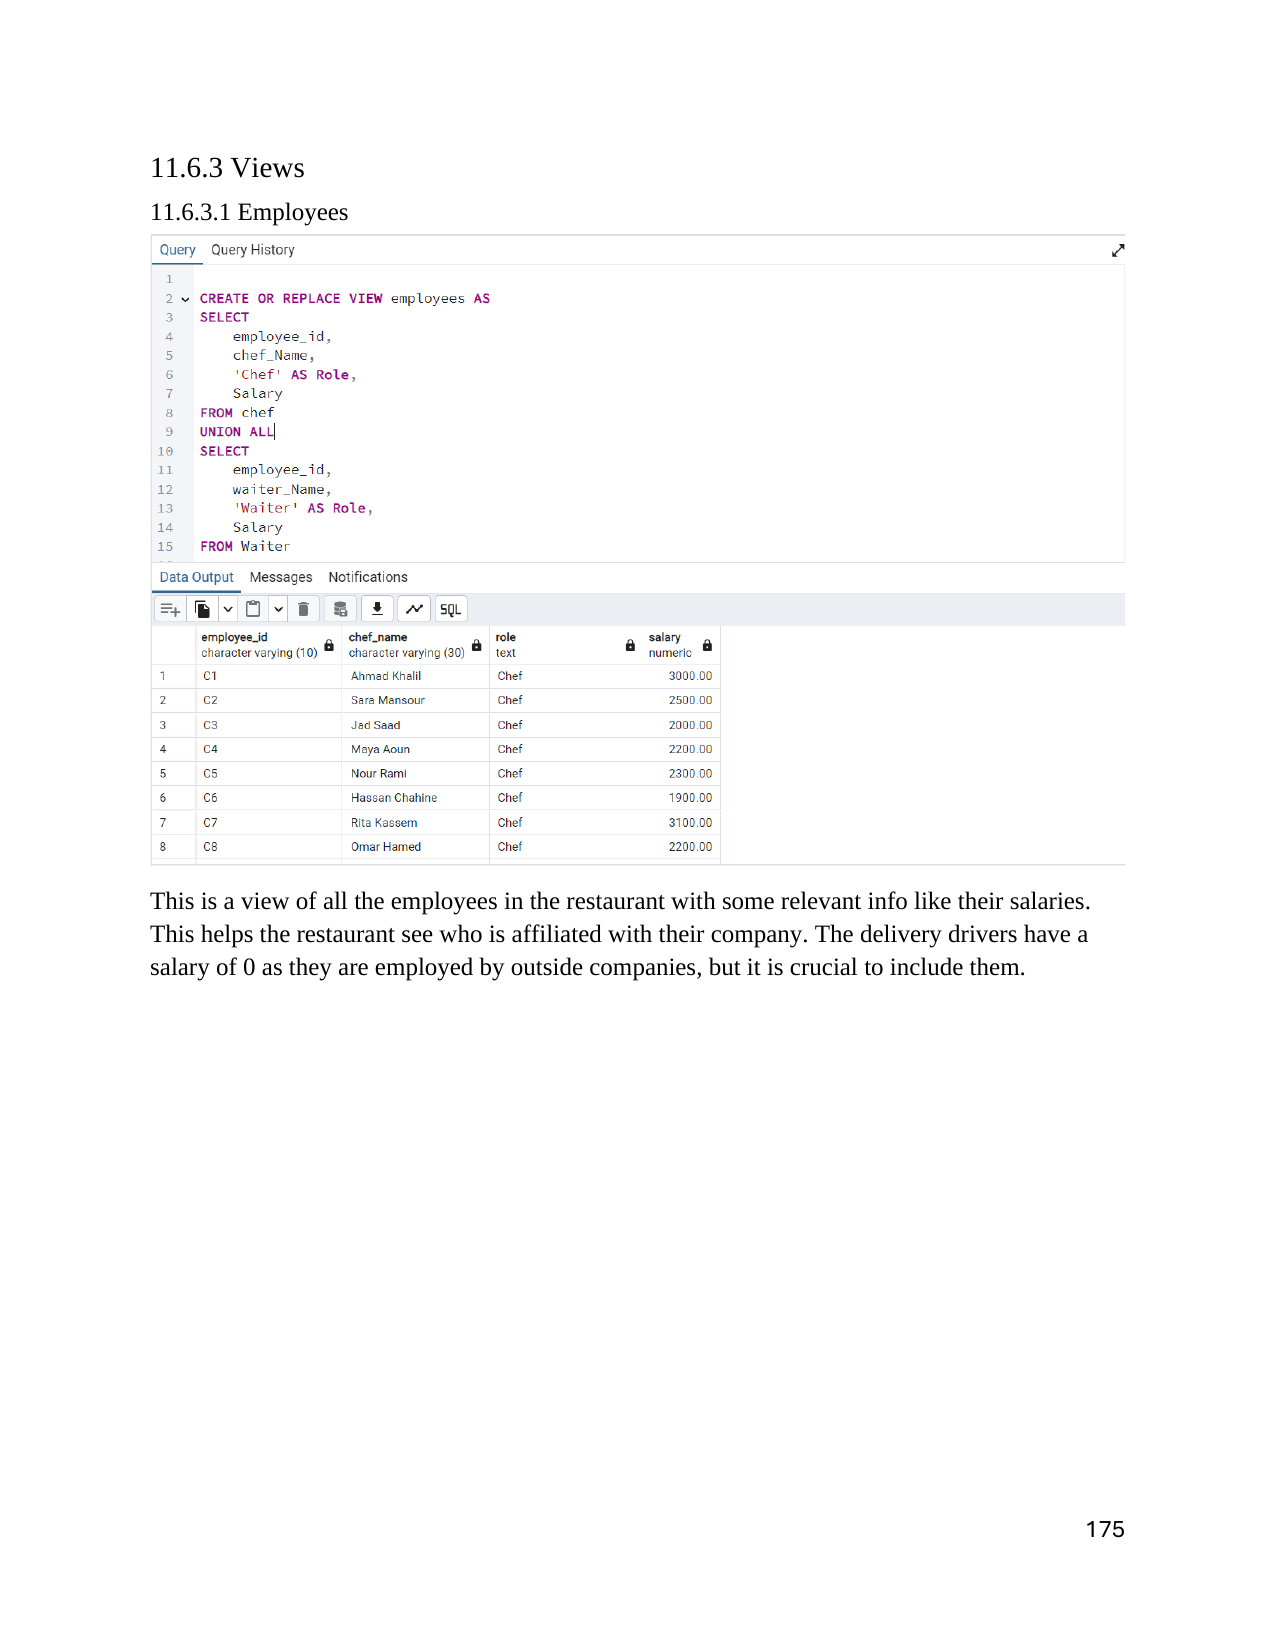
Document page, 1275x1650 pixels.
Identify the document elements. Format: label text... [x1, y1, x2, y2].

subtitle 11.6.3.1 Employees [150, 197, 1125, 226]
subtitle 11.6.3 Views [150, 150, 1125, 183]
text This is a view of all the employees in the restaurant with some relevant info like their salaries. This helps the restaurant see who is affiliated with their company. The delivery drivers have a salary of 0 as they are employed by outside companies, but it is crucial to include them. [150, 886, 1125, 981]
picture [150, 234, 1125, 866]
